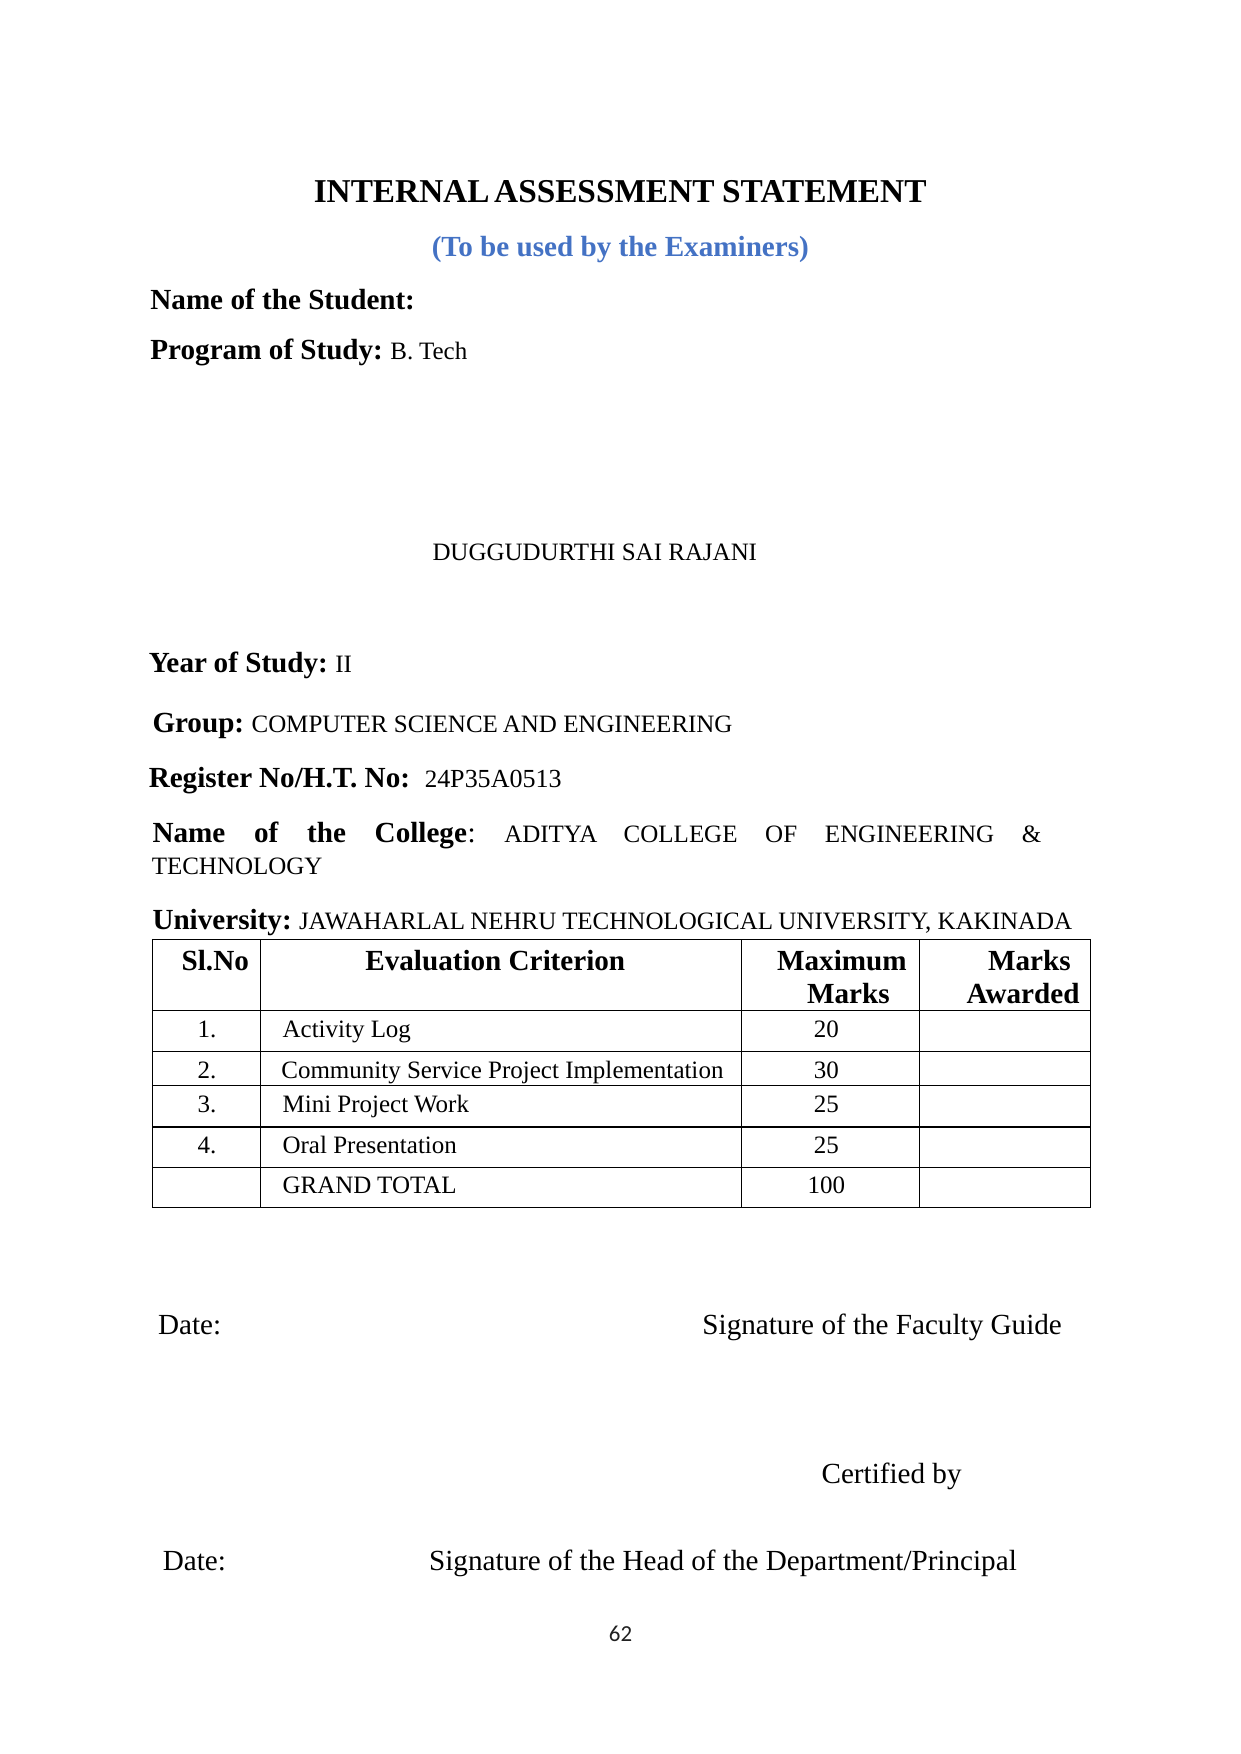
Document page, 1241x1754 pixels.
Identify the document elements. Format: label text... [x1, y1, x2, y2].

table_cell Oral Presentation [261, 1128, 741, 1167]
table_cell 4. [153, 1128, 260, 1167]
table_cell 30 [742, 1052, 919, 1085]
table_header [429, 1538, 1024, 1599]
table_cell [153, 1168, 260, 1207]
table_cell 20 [742, 1011, 919, 1051]
table_cell 2. [153, 1052, 260, 1085]
table_header Sl.No [153, 940, 260, 1010]
table_cell GRAND TOTAL [261, 1168, 741, 1207]
table_cell 25 [742, 1086, 919, 1126]
text University: JAWAHARLAL NEHRU TECHNOLOGICAL UNIVERSITY, KAKINADA [152, 902, 1092, 936]
text Name of the College: ADITYA COLLEGE OF ENGINEERING & TECHNOLOGY [152, 815, 1042, 879]
table_cell [920, 1086, 1090, 1126]
text Year of Study: II [148, 645, 1092, 679]
text Date: Signature of the Faculty Guide [151, 1307, 1092, 1341]
table_cell Activity Log [261, 1011, 741, 1051]
text Group: COMPUTER SCIENCE AND ENGINEERING [152, 705, 1042, 738]
table_cell 100 [742, 1168, 919, 1207]
table_cell 1. [153, 1011, 260, 1051]
text Certified by [151, 1456, 1092, 1489]
table_cell [920, 1052, 1090, 1085]
table_cell 25 [742, 1128, 919, 1167]
table_cell [920, 1011, 1090, 1051]
table_cell Mini Project Work [261, 1086, 741, 1126]
table_header Evaluation Criterion [261, 940, 741, 1010]
table_header Maximum Marks [742, 940, 919, 1010]
table_cell 3. [153, 1086, 260, 1126]
table_header Date: Seal: [150, 1538, 429, 1599]
table_cell Community Service Project Implementation [261, 1052, 741, 1085]
table_cell [920, 1128, 1090, 1167]
text DUGGUDURTHI SAI RAJANI [187, 537, 1002, 566]
table_cell [920, 1168, 1090, 1207]
text Register No/H.T. No: 24P35A0513 [148, 760, 1092, 793]
table_header Marks Awarded [920, 940, 1090, 1010]
